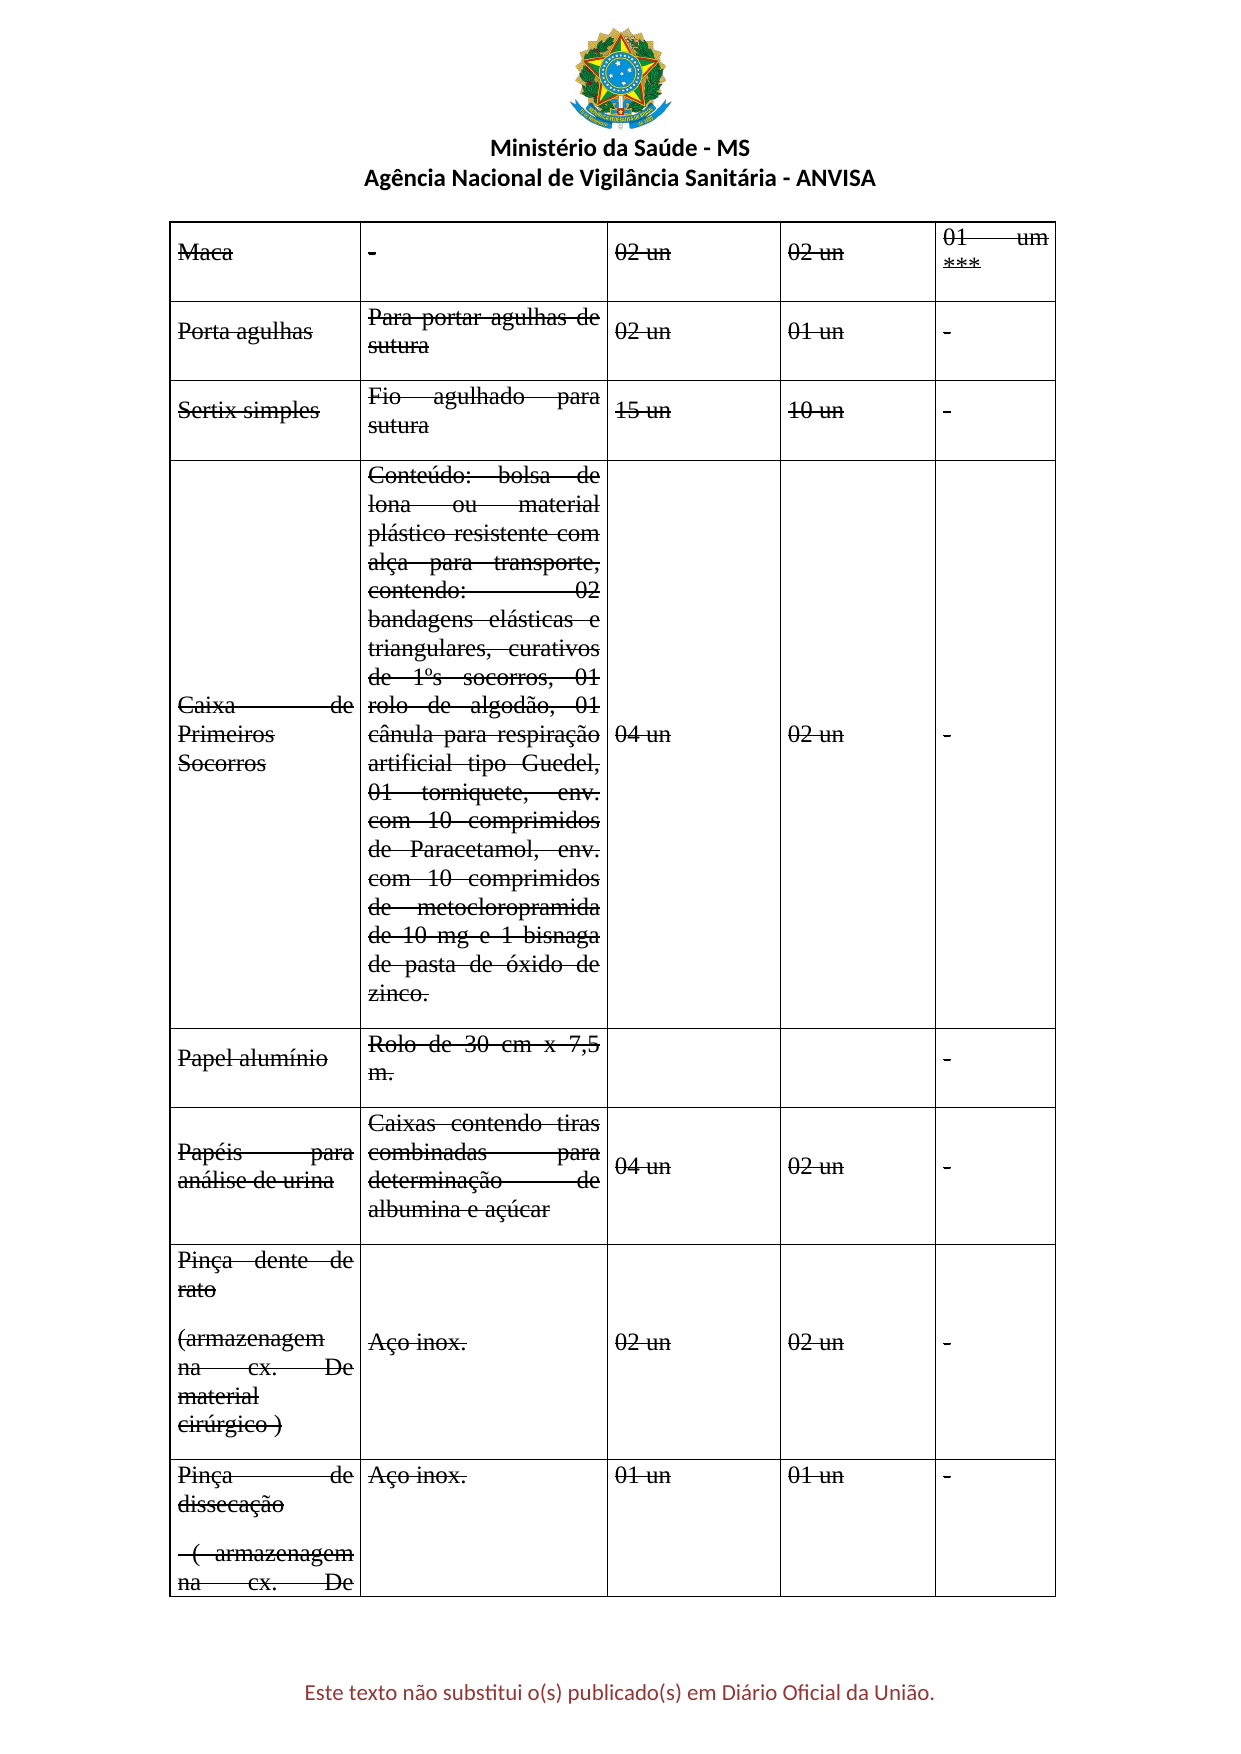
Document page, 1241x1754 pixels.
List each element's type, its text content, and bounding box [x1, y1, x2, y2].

table_cell Conteúdo: bolsa de lona ou material plástico resistente com alça para transporte, contendo: 02 bandagens elásticas e triangulares, curativos de 1ºs socorros, 01 rolo de algodão, 01 cânula para respiração artificial tipo Guedel, 01 torniquete, env. com 10 comprimidos de Paracetamol, env. com 10 comprimidos de metocloropramida de 10 mg e 1 bisnaga de pasta de óxido de zinco. [361, 461, 607, 1028]
table_cell 10 un [781, 381, 935, 459]
table_cell 04 un [608, 1108, 780, 1244]
table_cell 02 un [781, 1108, 935, 1244]
table_cell Caixas contendo tiras combinadas para determinação de albumina e açúcar [361, 1108, 607, 1244]
table_cell [781, 1029, 935, 1107]
table_cell 01 un [781, 1460, 935, 1596]
table_cell 01 um *** [936, 223, 1055, 301]
table_cell - [936, 461, 1055, 1028]
table_cell Fio agulhado para sutura [361, 381, 607, 459]
table_cell 04 un [608, 461, 780, 1028]
table_cell - [361, 223, 607, 301]
table_cell - [936, 1460, 1055, 1596]
table_cell 02 un [781, 461, 935, 1028]
table_cell 02 un [608, 223, 780, 301]
table_cell Sertix simples [171, 381, 360, 459]
table_cell - [936, 1108, 1055, 1244]
table_cell 02 un [608, 1245, 780, 1459]
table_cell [171, 1460, 360, 1596]
table_cell Papéis para análise de urina [171, 1108, 360, 1244]
table_cell Para portar agulhas de sutura [361, 302, 607, 380]
table_cell Pinça dente de rato (armazenagem na cx. De material cirúrgico ) [171, 1245, 360, 1459]
table_cell 02 un [781, 1245, 935, 1459]
table_cell 01 un [781, 302, 935, 380]
table_cell Caixa de Primeiros Socorros [171, 461, 360, 1028]
table_cell 01 un [608, 1460, 780, 1596]
table_cell - [936, 302, 1055, 380]
table_cell [608, 1029, 780, 1107]
table_cell - [936, 381, 1055, 459]
table_cell Aço inox. [361, 1245, 607, 1459]
table_cell Maca [171, 223, 360, 301]
table_cell 15 un [608, 381, 780, 459]
table_cell Porta agulhas [171, 302, 360, 380]
table_cell 02 un [608, 302, 780, 380]
table_cell - [936, 1029, 1055, 1107]
picture [566, 25, 674, 132]
table_cell - [936, 1245, 1055, 1459]
table_cell Papel alumínio [171, 1029, 360, 1107]
table_cell Rolo de 30 cm x 7,5 m. [361, 1029, 607, 1107]
table_cell 02 un [781, 223, 935, 301]
table_cell Aço inox. [361, 1460, 607, 1596]
